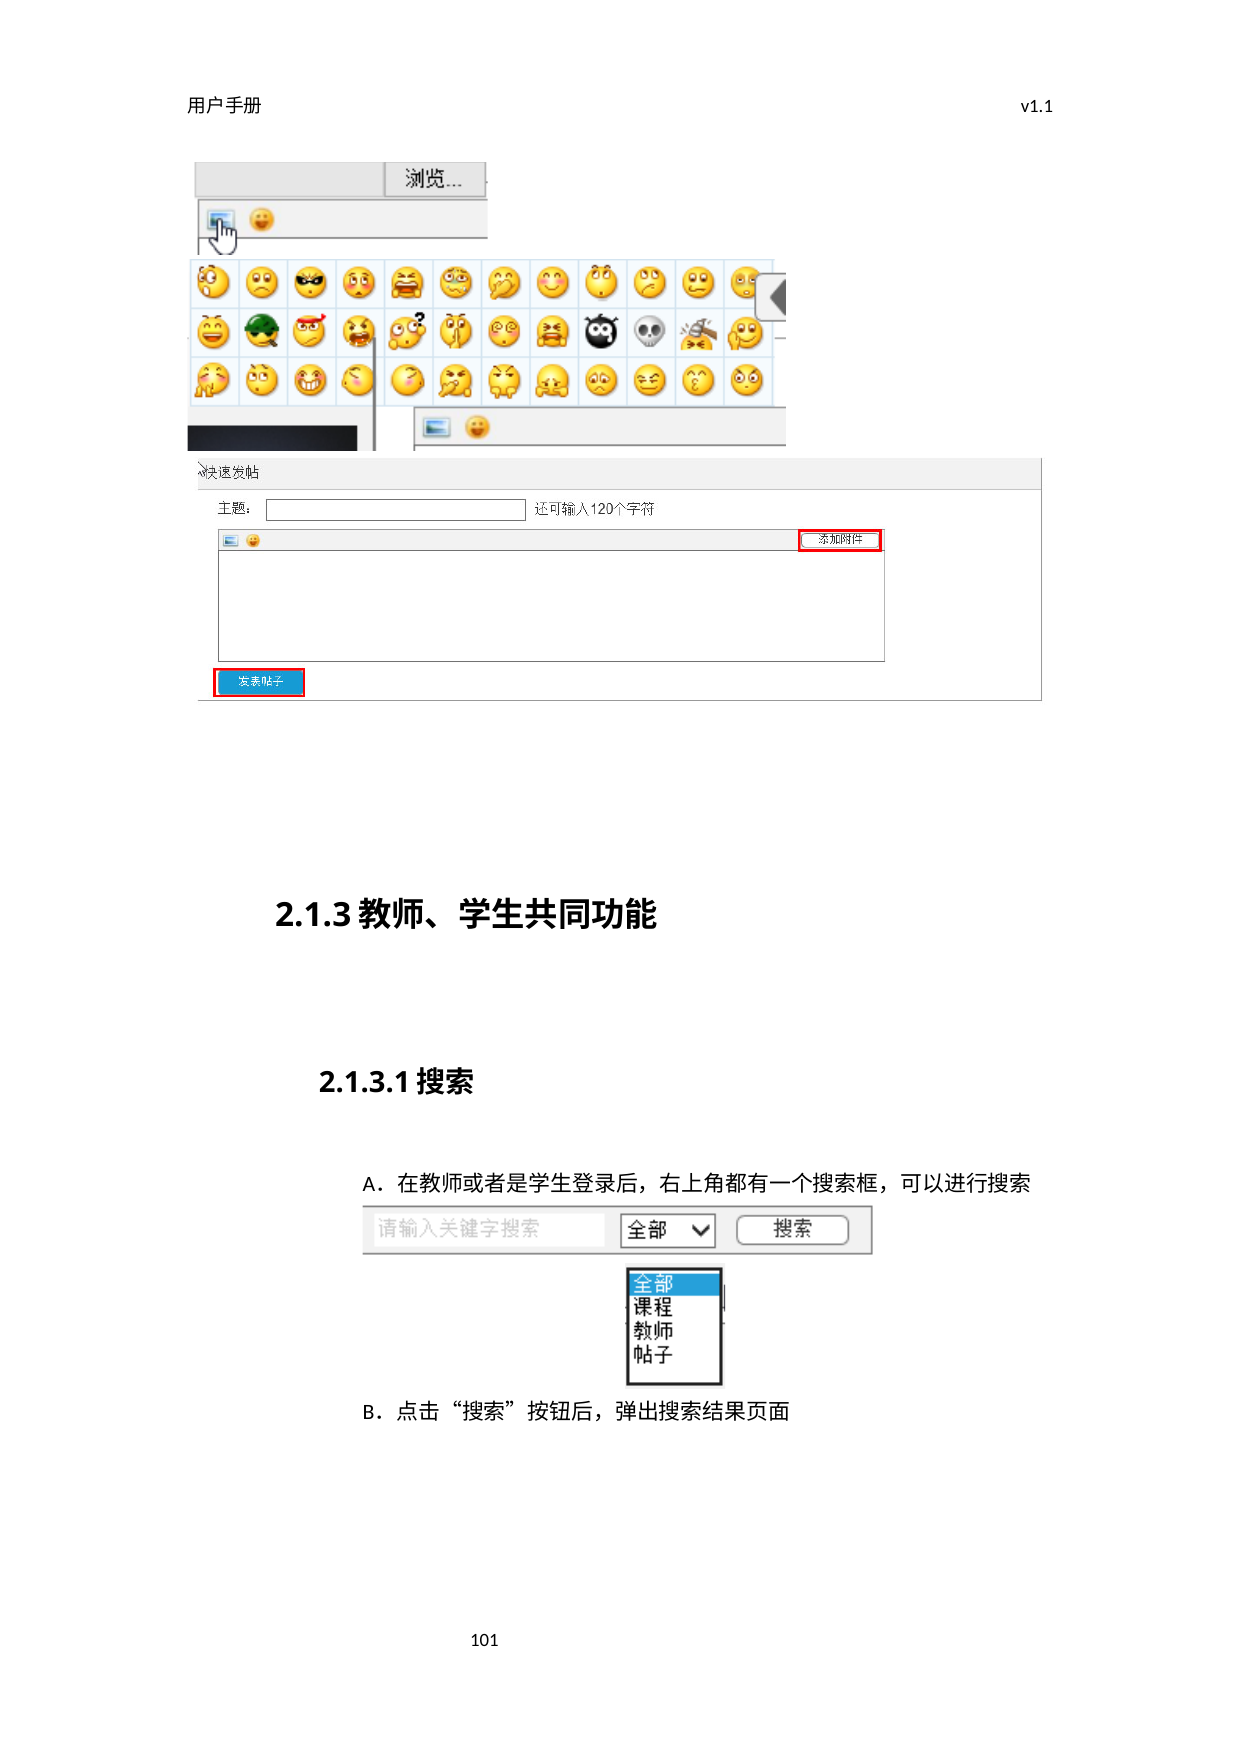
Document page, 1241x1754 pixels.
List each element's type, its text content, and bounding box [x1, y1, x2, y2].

subtitle 2.1.3教师、学生共同功能 [231, 880, 1053, 945]
text B．点击“搜索”按钮后，弹出搜索结果页面 [187, 1393, 1053, 1426]
picture [362, 1198, 876, 1258]
picture [187, 162, 488, 255]
text A．在教师或者是学生登录后，右上角都有一个搜索框，可以进行搜索 [187, 1166, 1053, 1198]
picture [187, 454, 1053, 707]
picture [625, 1263, 725, 1389]
picture [187, 259, 786, 451]
subtitle 2.1.3.1搜索 [187, 1047, 1053, 1112]
